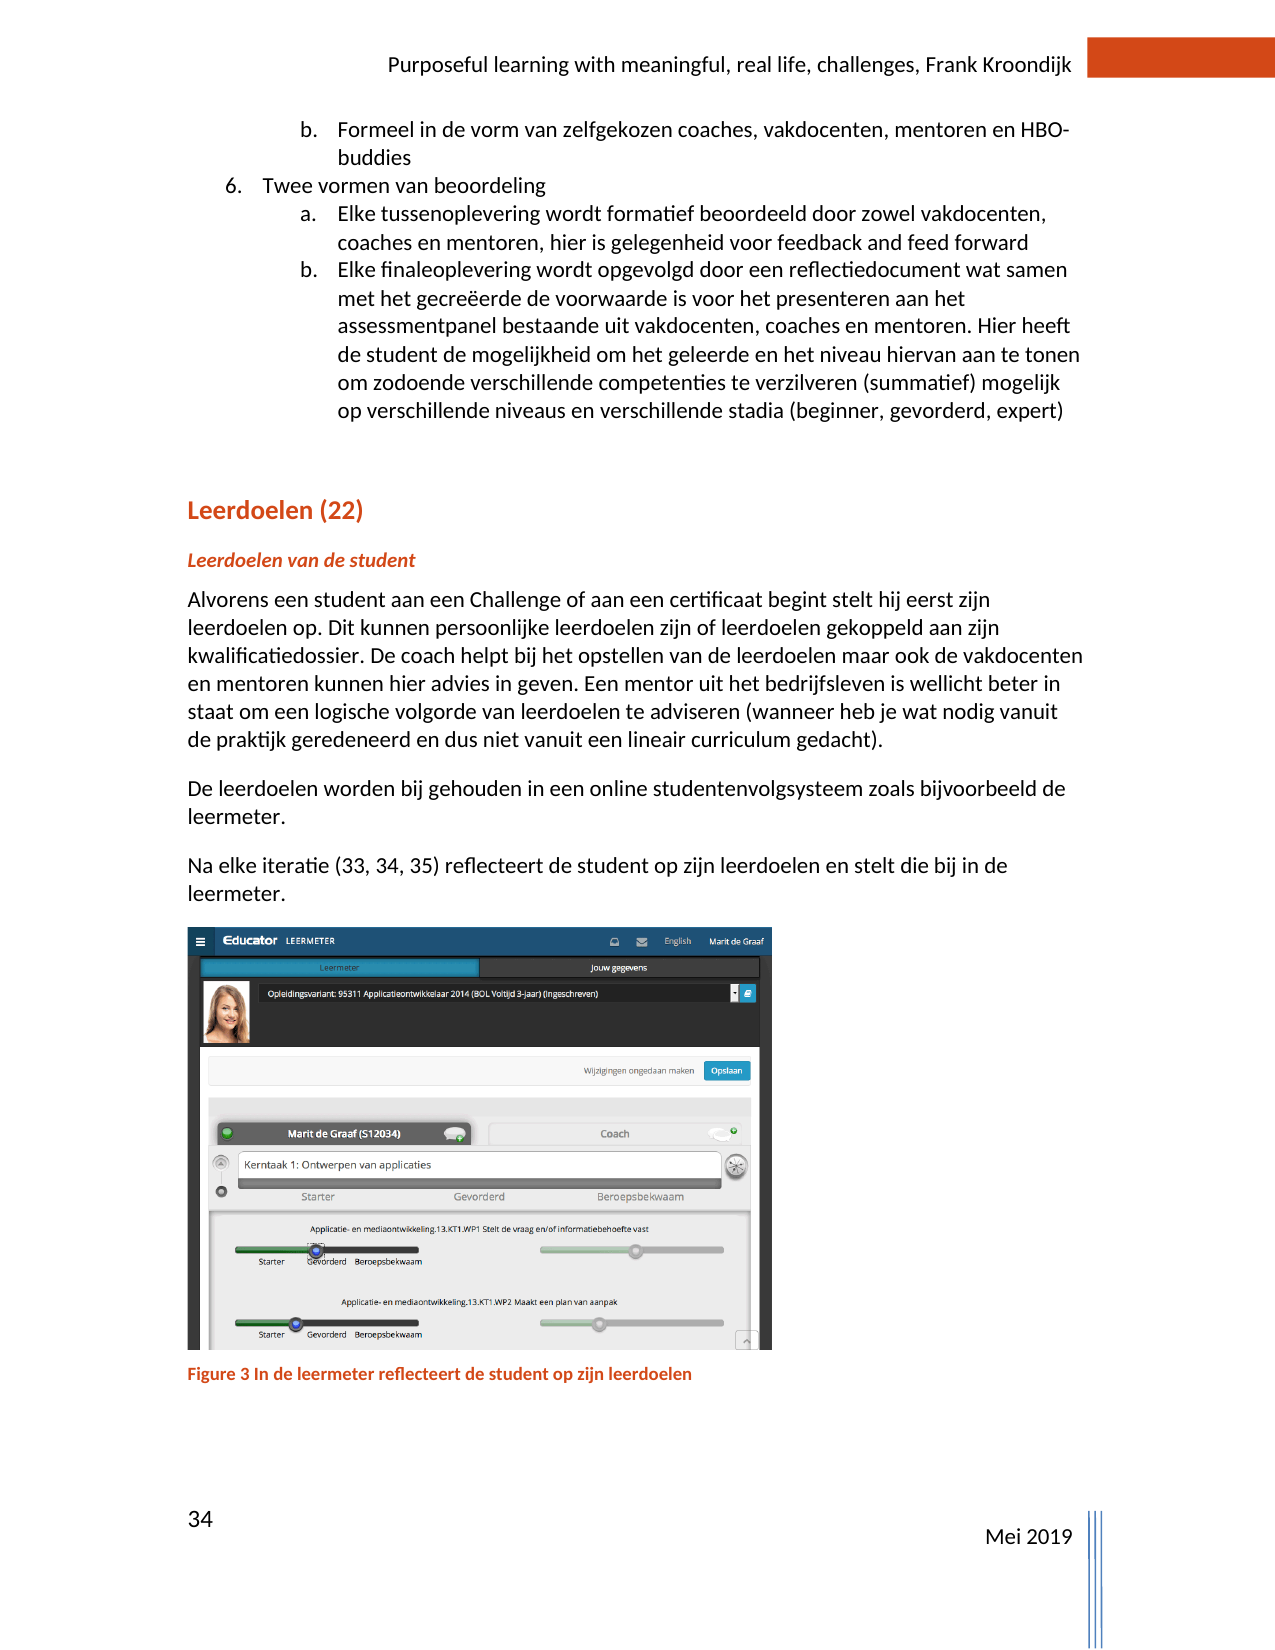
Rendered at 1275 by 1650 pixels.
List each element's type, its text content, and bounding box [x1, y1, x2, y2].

list Elke tussenoplevering wordt formatief beoordeeld door zowel vakdocenten, coaches en mentoren, hier is gelegenheid voor feedback and feed forward [300, 199, 1087, 256]
text Figure 3 In de leermeter reflecteert de student op zijn leerdoelen [187, 1362, 1087, 1385]
list Twee vormen van beoordeling [225, 172, 1087, 199]
subtitle Leerdoelen (22) [187, 493, 1087, 526]
text Na elke iteratie (33, 34, 35) reflecteert de student op zijn leerdoelen en stelt die bij in de leermeter. [187, 851, 1087, 907]
list Formeel in de vorm van zelfgekozen coaches, vakdocenten, mentoren en HBO-buddies [300, 116, 1087, 172]
subtitle Leerdoelen van de student [187, 547, 1087, 573]
text Alvorens een student aan een Challenge of aan een certificaat begint stelt hij eerst zijn leerdoelen op. Dit kunnen persoonlijke leerdoelen zijn of leerdoelen gekoppeld aan zijn kwalificatiedossier. De coach helpt bij het opstellen van de leerdoelen maar ook de vakdocenten en mentoren kunnen hier advies in geven. Een mentor uit het bedrijfsleven is wellicht beter in staat om een logische volgorde van leerdoelen te adviseren (wanneer heb je wat nodig vanuit de praktijk geredeneerd en dus niet vanuit een lineair curriculum gedacht). [187, 585, 1087, 753]
list Elke finaleoplevering wordt opgevolgd door een reflectiedocument wat samen met het gecreëerde de voorwaarde is voor het presenteren aan het assessmentpanel bestaande uit vakdocenten, coaches en mentoren. Hier heeft de student de mogelijkheid om het geleerde en het niveau hiervan aan te tonen om zodoende verschillende competenties te verzilveren (summatief) mogelijk op verschillende niveaus en verschillende stadia (beginner, gevorderd, expert) [300, 256, 1087, 424]
picture [187, 927, 772, 1350]
text De leerdoelen worden bij gehouden in een online studentenvolgsysteem zoals bijvoorbeeld de leermeter. [187, 774, 1087, 830]
